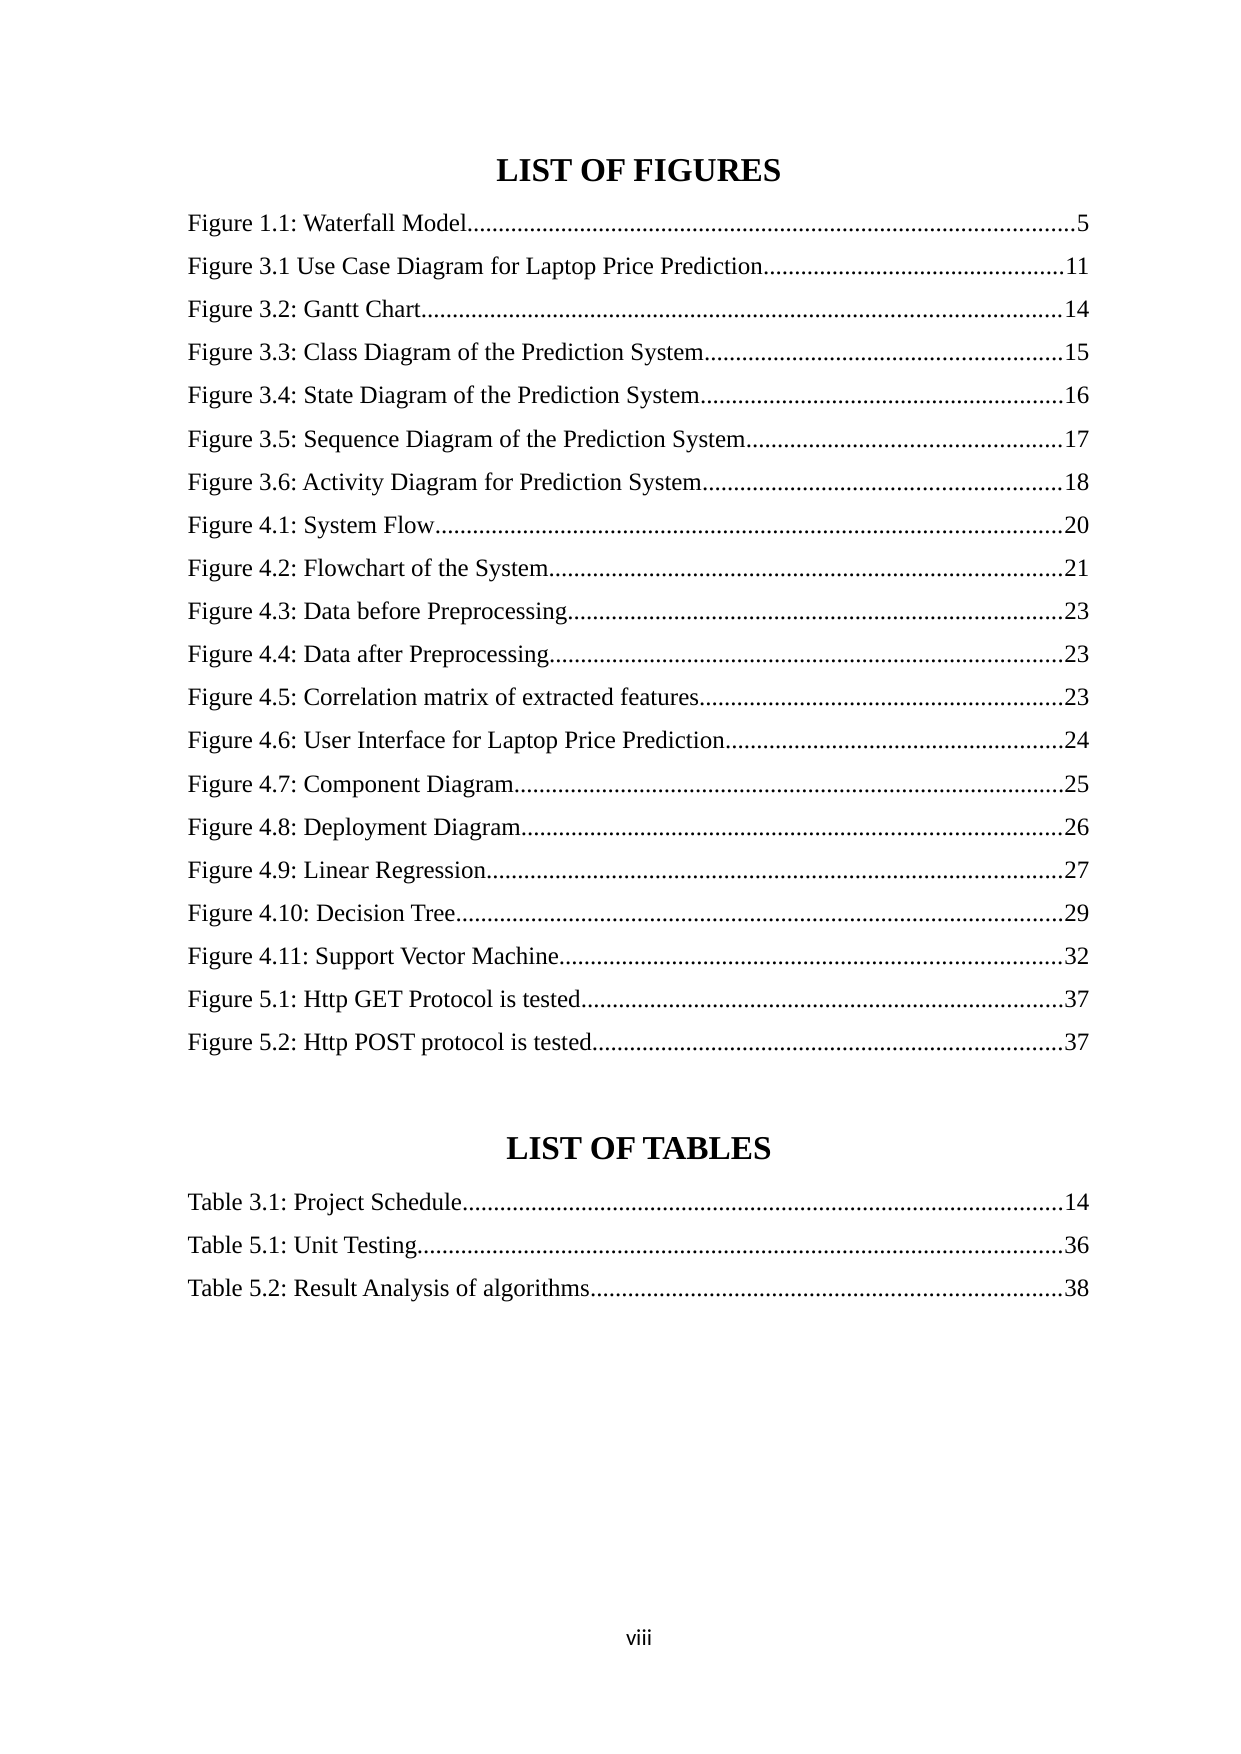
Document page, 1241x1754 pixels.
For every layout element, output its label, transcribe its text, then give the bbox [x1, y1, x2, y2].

text Table 5.1: Unit Testing 36 [187, 1230, 1090, 1258]
text Figure 4.3: Data before Preprocessing 23 [187, 596, 1090, 625]
text Figure 4.7: Component Diagram 25 [187, 769, 1090, 797]
text Figure 4.6: User Interface for Laptop Price Prediction 24 [187, 726, 1090, 754]
text Table 3.1: Project Schedule 14 [187, 1187, 1090, 1215]
text Figure 1.1: Waterfall Model 5 [187, 208, 1090, 237]
text LIST OF FIGURES [187, 150, 1090, 188]
text LIST OF TABLES [187, 1128, 1090, 1167]
text Table 5.2: Result Analysis of algorithms 38 [187, 1273, 1090, 1302]
text Figure 5.2: Http POST protocol is tested 37 [187, 1027, 1090, 1056]
text Figure 3.2: Gantt Chart 14 [187, 294, 1090, 323]
text Figure 3.6: Activity Diagram for Prediction System 18 [187, 467, 1090, 496]
text Figure 4.9: Linear Regression 27 [187, 855, 1090, 884]
text Figure 3.3: Class Diagram of the Prediction System 15 [187, 337, 1090, 366]
text Figure 3.1 Use Case Diagram for Laptop Price Prediction 11 [187, 251, 1090, 280]
text Figure 4.1: System Flow 20 [187, 510, 1090, 539]
text Figure 3.4: State Diagram of the Prediction System 16 [187, 381, 1090, 409]
text Figure 4.11: Support Vector Machine 32 [187, 941, 1090, 970]
text Figure 3.5: Sequence Diagram of the Prediction System 17 [187, 424, 1090, 452]
text Figure 4.4: Data after Preprocessing 23 [187, 639, 1090, 668]
text Figure 4.10: Decision Tree 29 [187, 898, 1090, 927]
text Figure 4.2: Flowchart of the System 21 [187, 553, 1090, 582]
text Figure 5.1: Http GET Protocol is tested 37 [187, 984, 1090, 1013]
text Figure 4.8: Deployment Diagram 26 [187, 812, 1090, 841]
text Figure 4.5: Correlation matrix of extracted features 23 [187, 682, 1090, 711]
